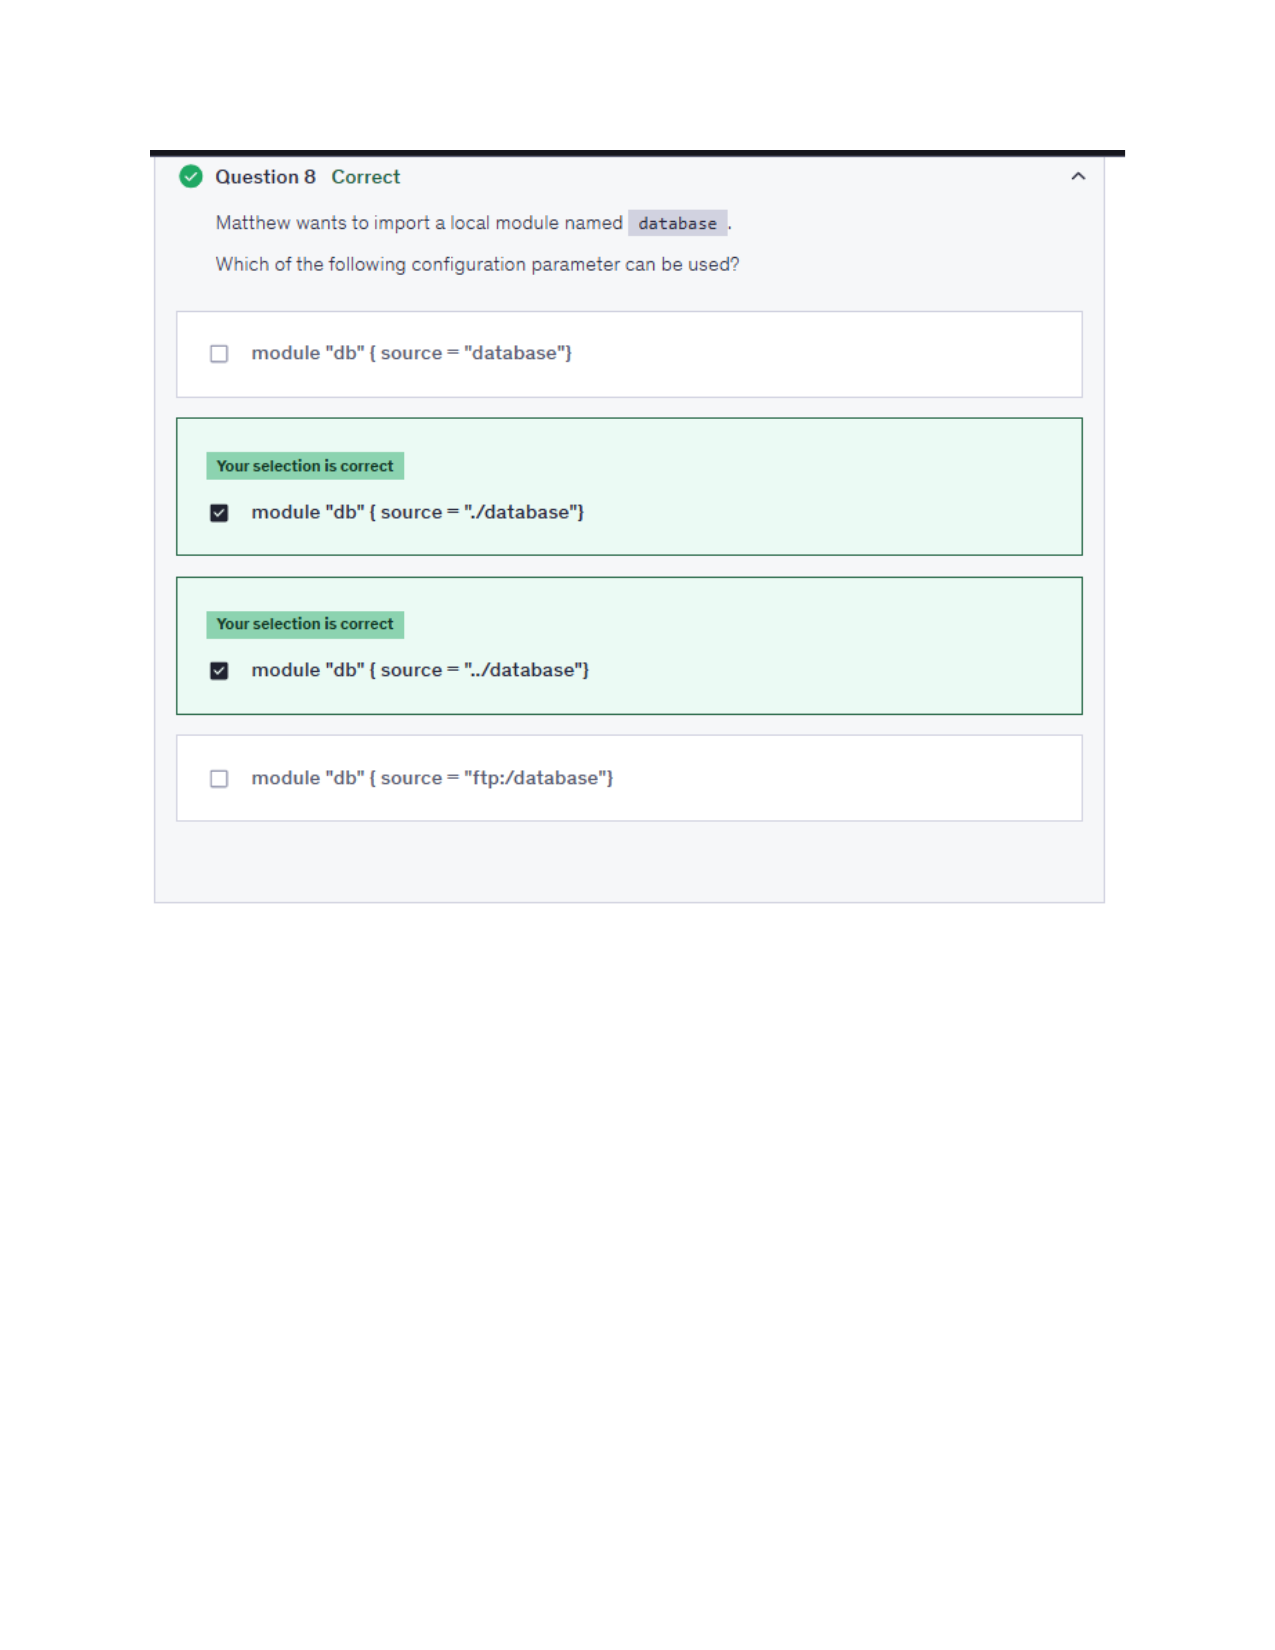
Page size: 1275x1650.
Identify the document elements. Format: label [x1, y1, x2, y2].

picture [150, 150, 1125, 916]
